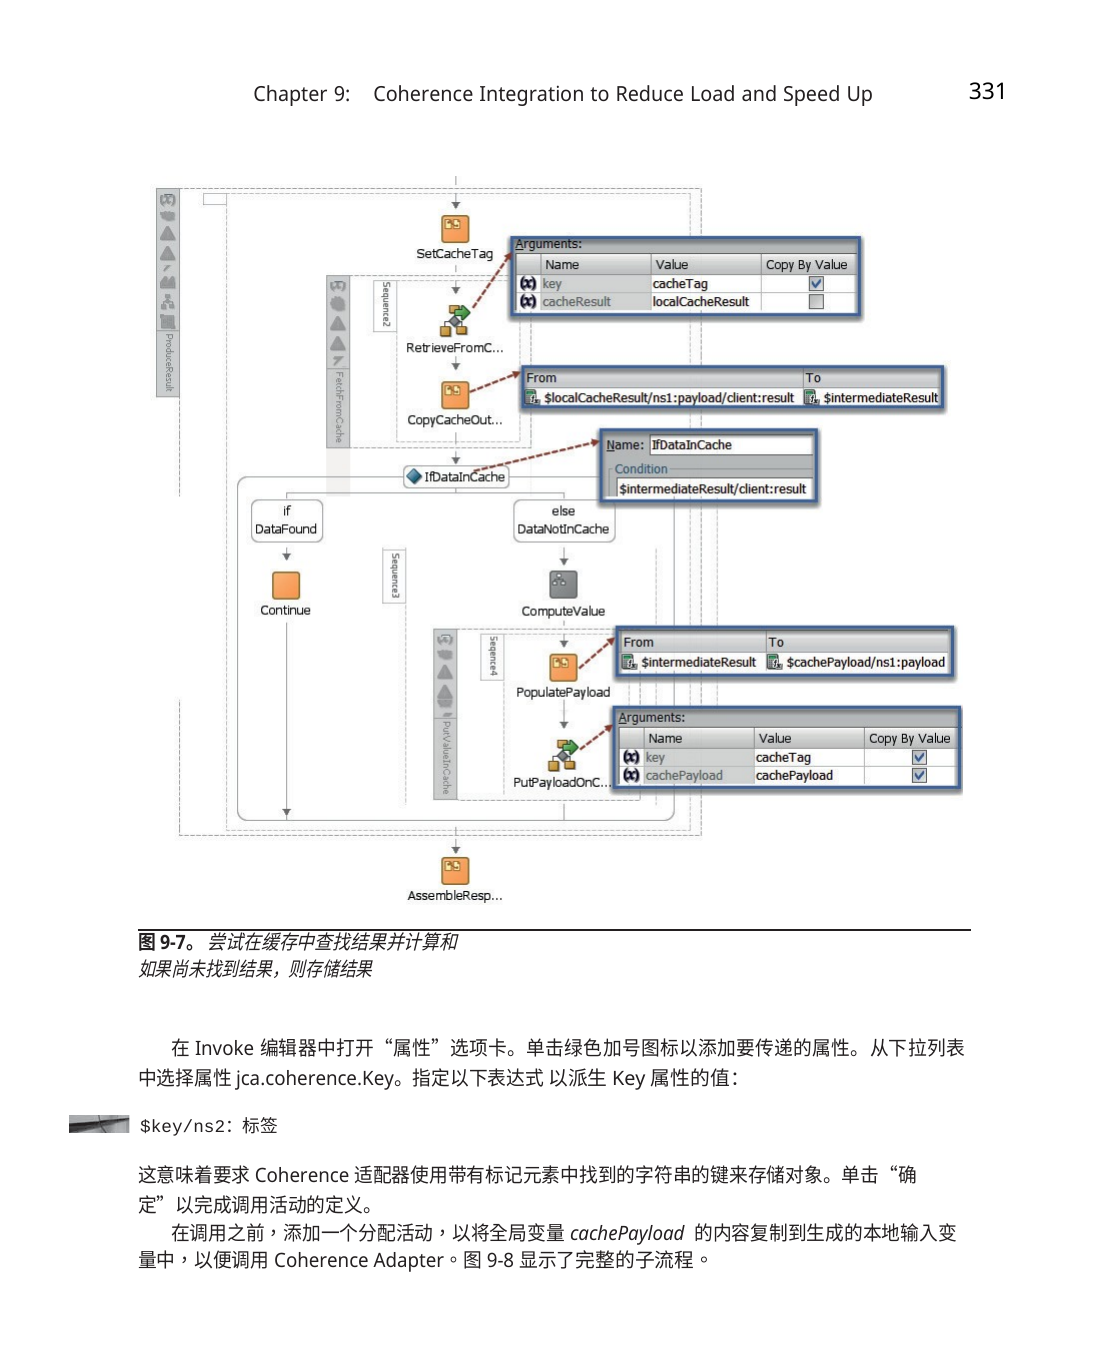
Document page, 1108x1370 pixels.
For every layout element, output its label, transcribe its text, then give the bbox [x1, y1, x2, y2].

text 如果尚未找到结果，则存储结果 [138, 954, 1107, 982]
text 在 Invoke 编辑器中打开“属性”选项卡。单击绿色加号图标以添加要传递的属性。从下拉列表中选择属性 jca.coherence.Key。指定以下表达式 以派生 Key 属性的值： [138, 1033, 968, 1091]
picture [69, 1115, 130, 1133]
text 在调用之前，添加一个分配活动，以将全局变量 cachePayload 的内容复制到生成的本地输入变量中，以便调用 Coherence Adapter。图 9-8 显示了完整的子流程。 [138, 1219, 961, 1273]
text $key/ns2：标签 [69, 1112, 1107, 1144]
text 这意味着要求 Coherence 适配器使用带有标记元素中找到的字符串的键来存储对象。单击“确定”以完成调用活动的定义。 [138, 1160, 926, 1218]
text 图 9-7。 尝试在缓存中查找结果并计算和 [138, 928, 1107, 954]
picture [150, 176, 963, 905]
